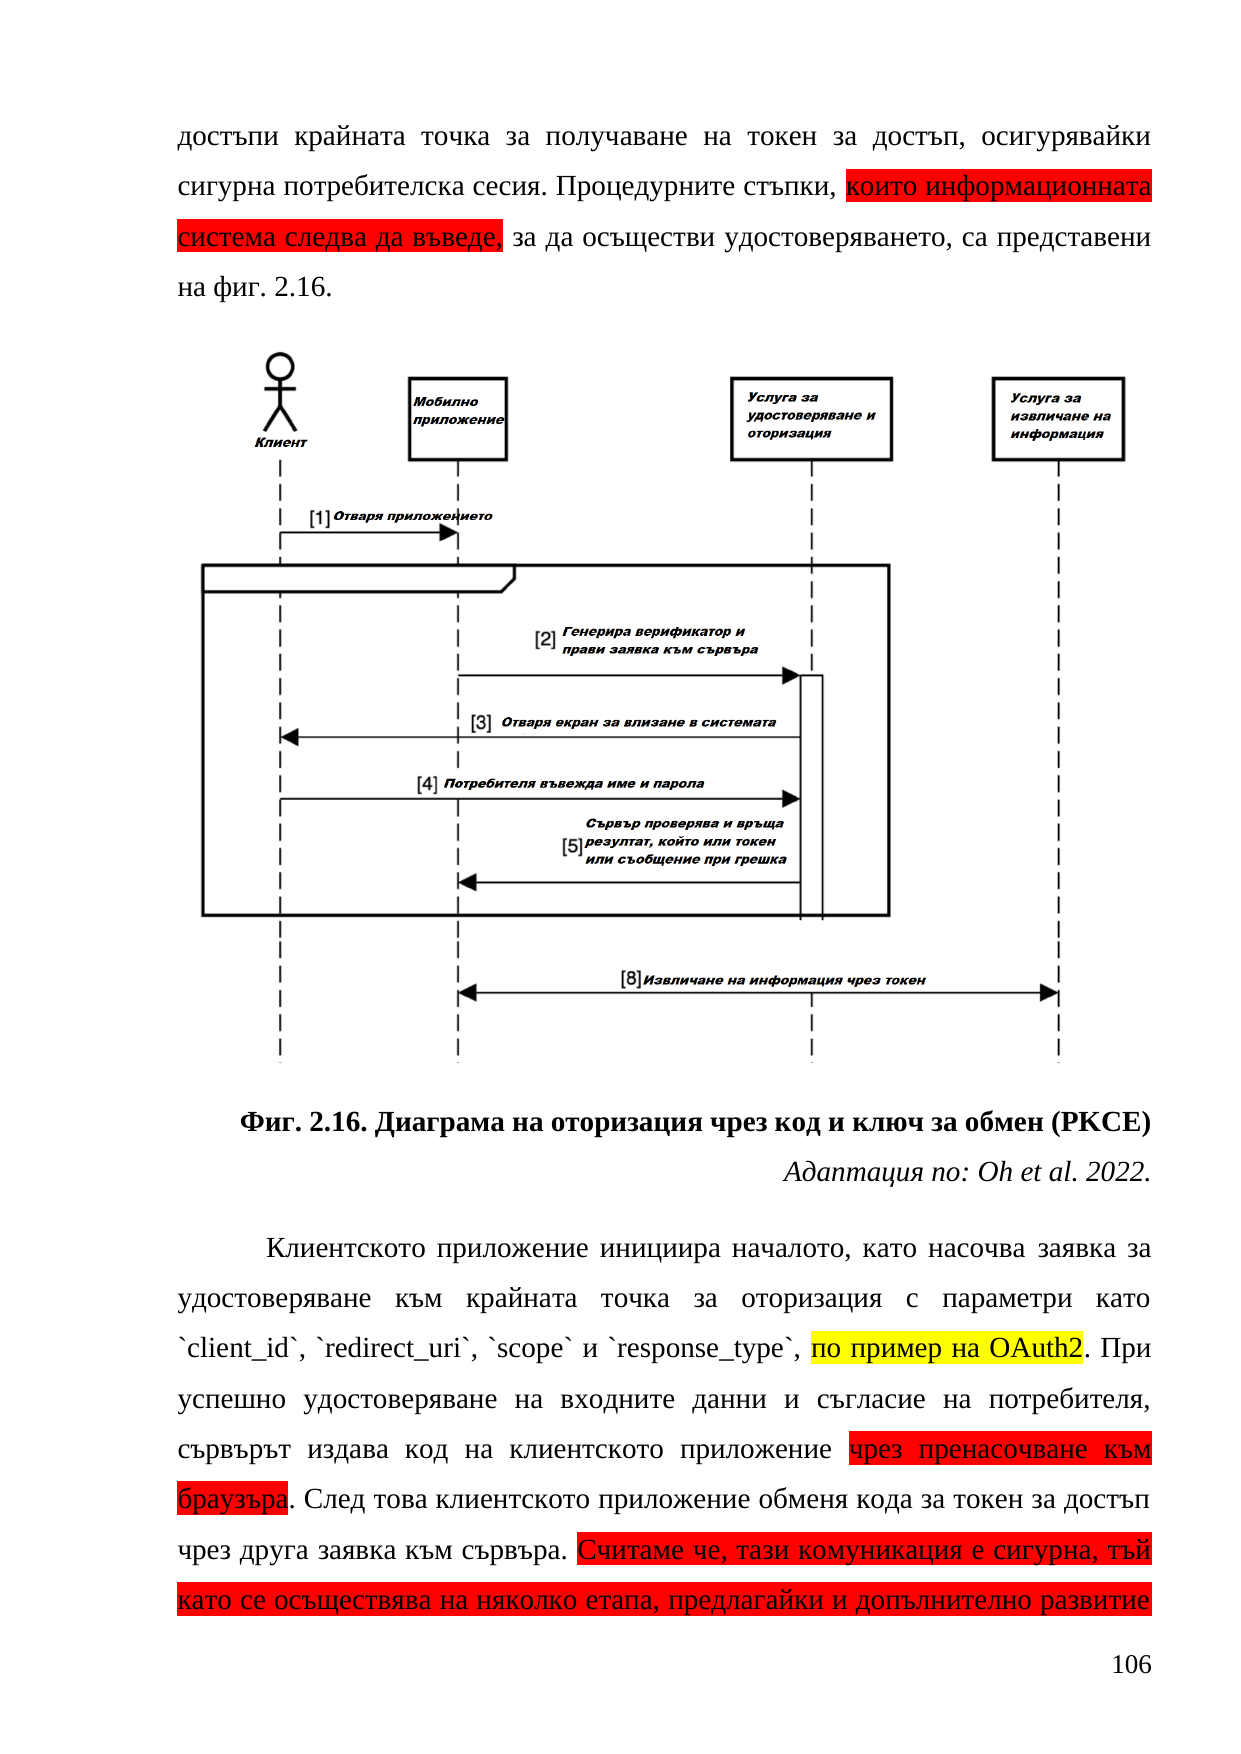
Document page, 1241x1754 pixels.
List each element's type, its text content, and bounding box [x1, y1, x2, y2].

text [177, 118, 1152, 303]
picture [195, 344, 1134, 1063]
title Фиг. 2.16. Диаграма на оторизация чрез код и ключ за обмен (PKCE) [177, 1104, 1152, 1138]
title Адаптация по: Oh et al. 2022. [177, 1154, 1152, 1188]
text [177, 1230, 1152, 1582]
